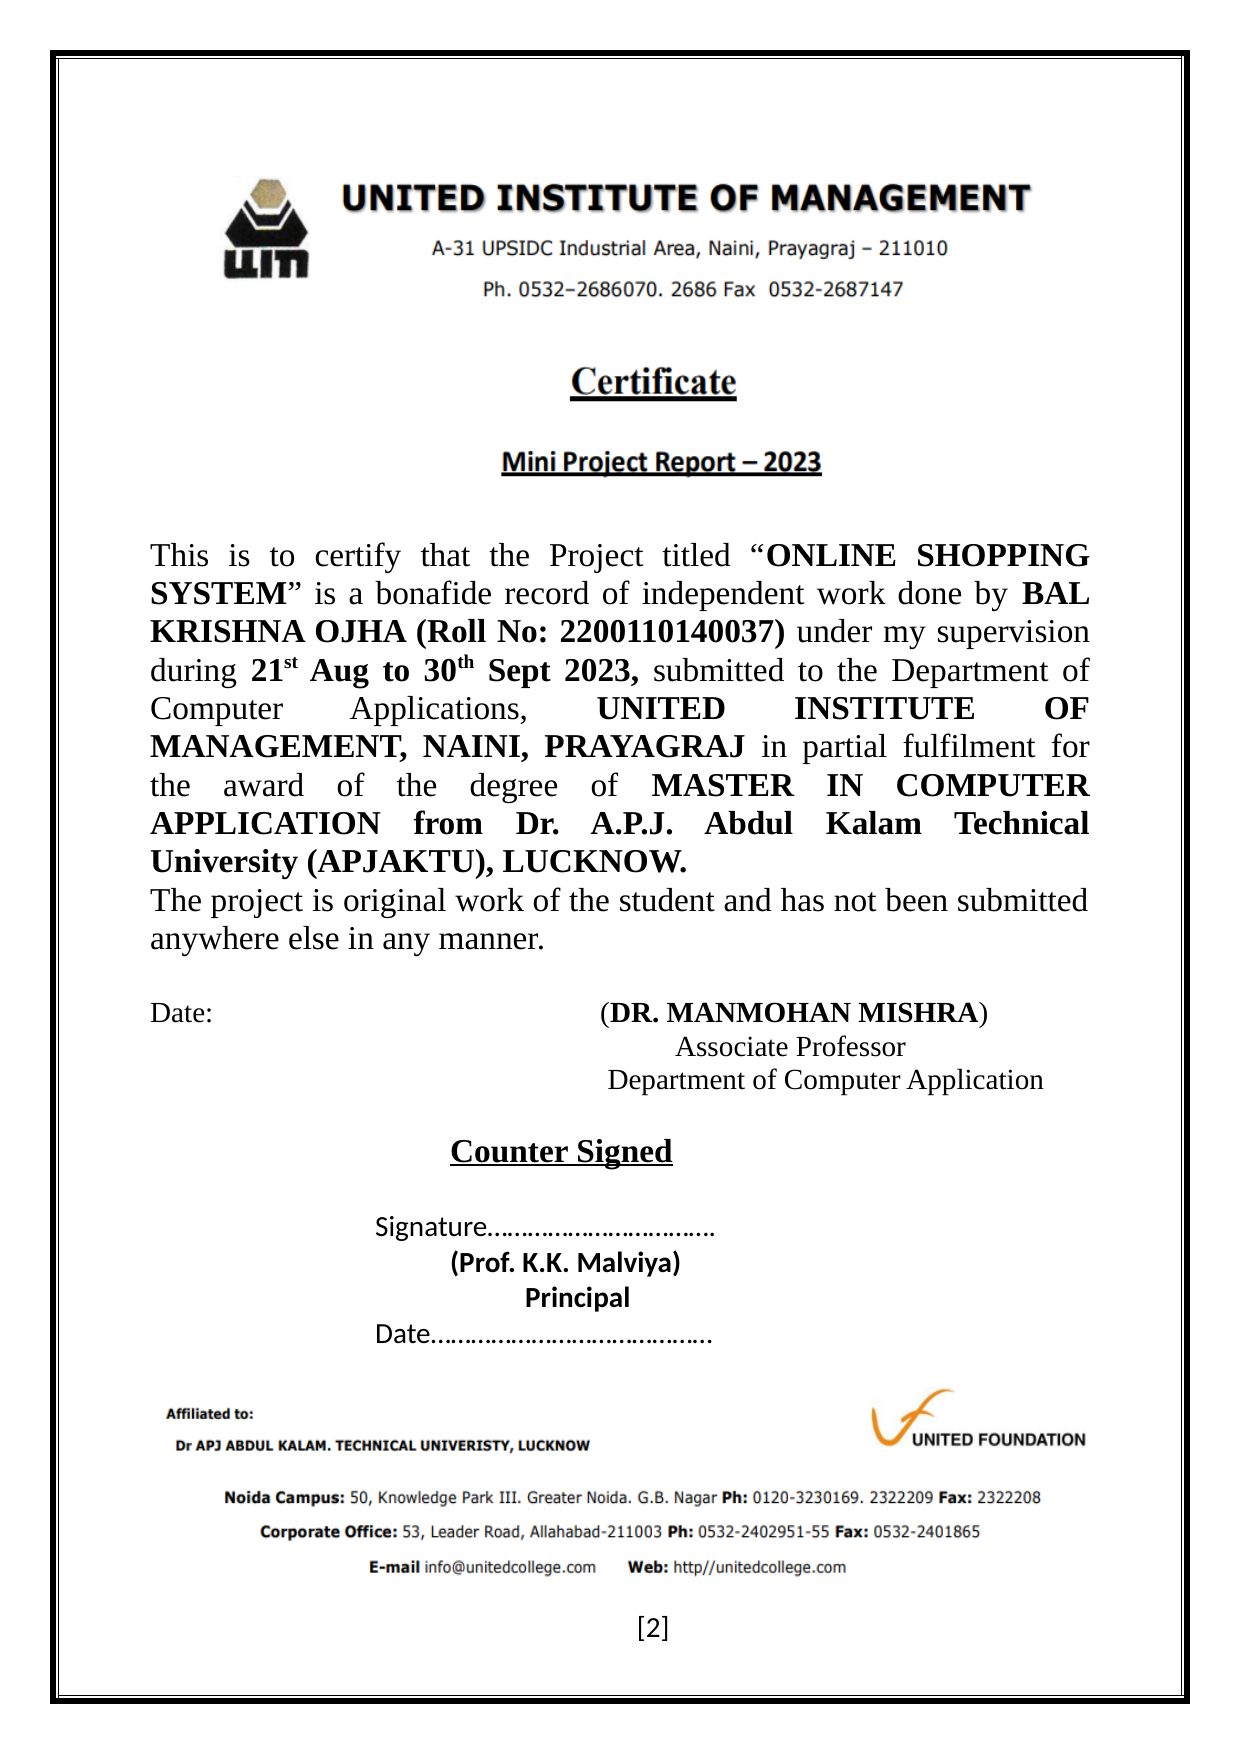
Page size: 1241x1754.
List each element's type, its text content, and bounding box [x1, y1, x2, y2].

text (Prof. K.K. Malviya) [442, 1244, 1090, 1279]
picture [150, 150, 1112, 500]
text Principal [359, 1279, 1090, 1315]
text Date…………………………………… [367, 1315, 1090, 1351]
text Department of Computer Application [600, 1062, 1090, 1096]
text This is to certify that the Project titled “ONLINE SHOPPING SYSTEM” is a bonafide record of independent work done by BAL KRISHNA OJHA (Roll No: 2200110140037) under my supervision during 21st Aug to 30th Sept 2023, submitted to the Department of Computer Applications, UNITED INSTITUTE OF MANAGEMENT, NAINI, PRAYAGRAJ in partial fulfilment for the award of the degree of MASTER IN COMPUTER APPLICATION from Dr. A.P.J. Abdul Kalam Technical University (APJAKTU), LUCKNOW. [150, 535, 1090, 880]
text Associate Professor [600, 1029, 1090, 1062]
text The project is original work of the student and has not been submitted anywhere else in any manner. [150, 880, 1090, 957]
picture [150, 1386, 1091, 1596]
text Signature……………………………. [375, 1208, 1090, 1244]
text Date: (DR. MANMOHAN MISHRA) [150, 995, 1090, 1029]
text Counter Signed [442, 1131, 1090, 1170]
